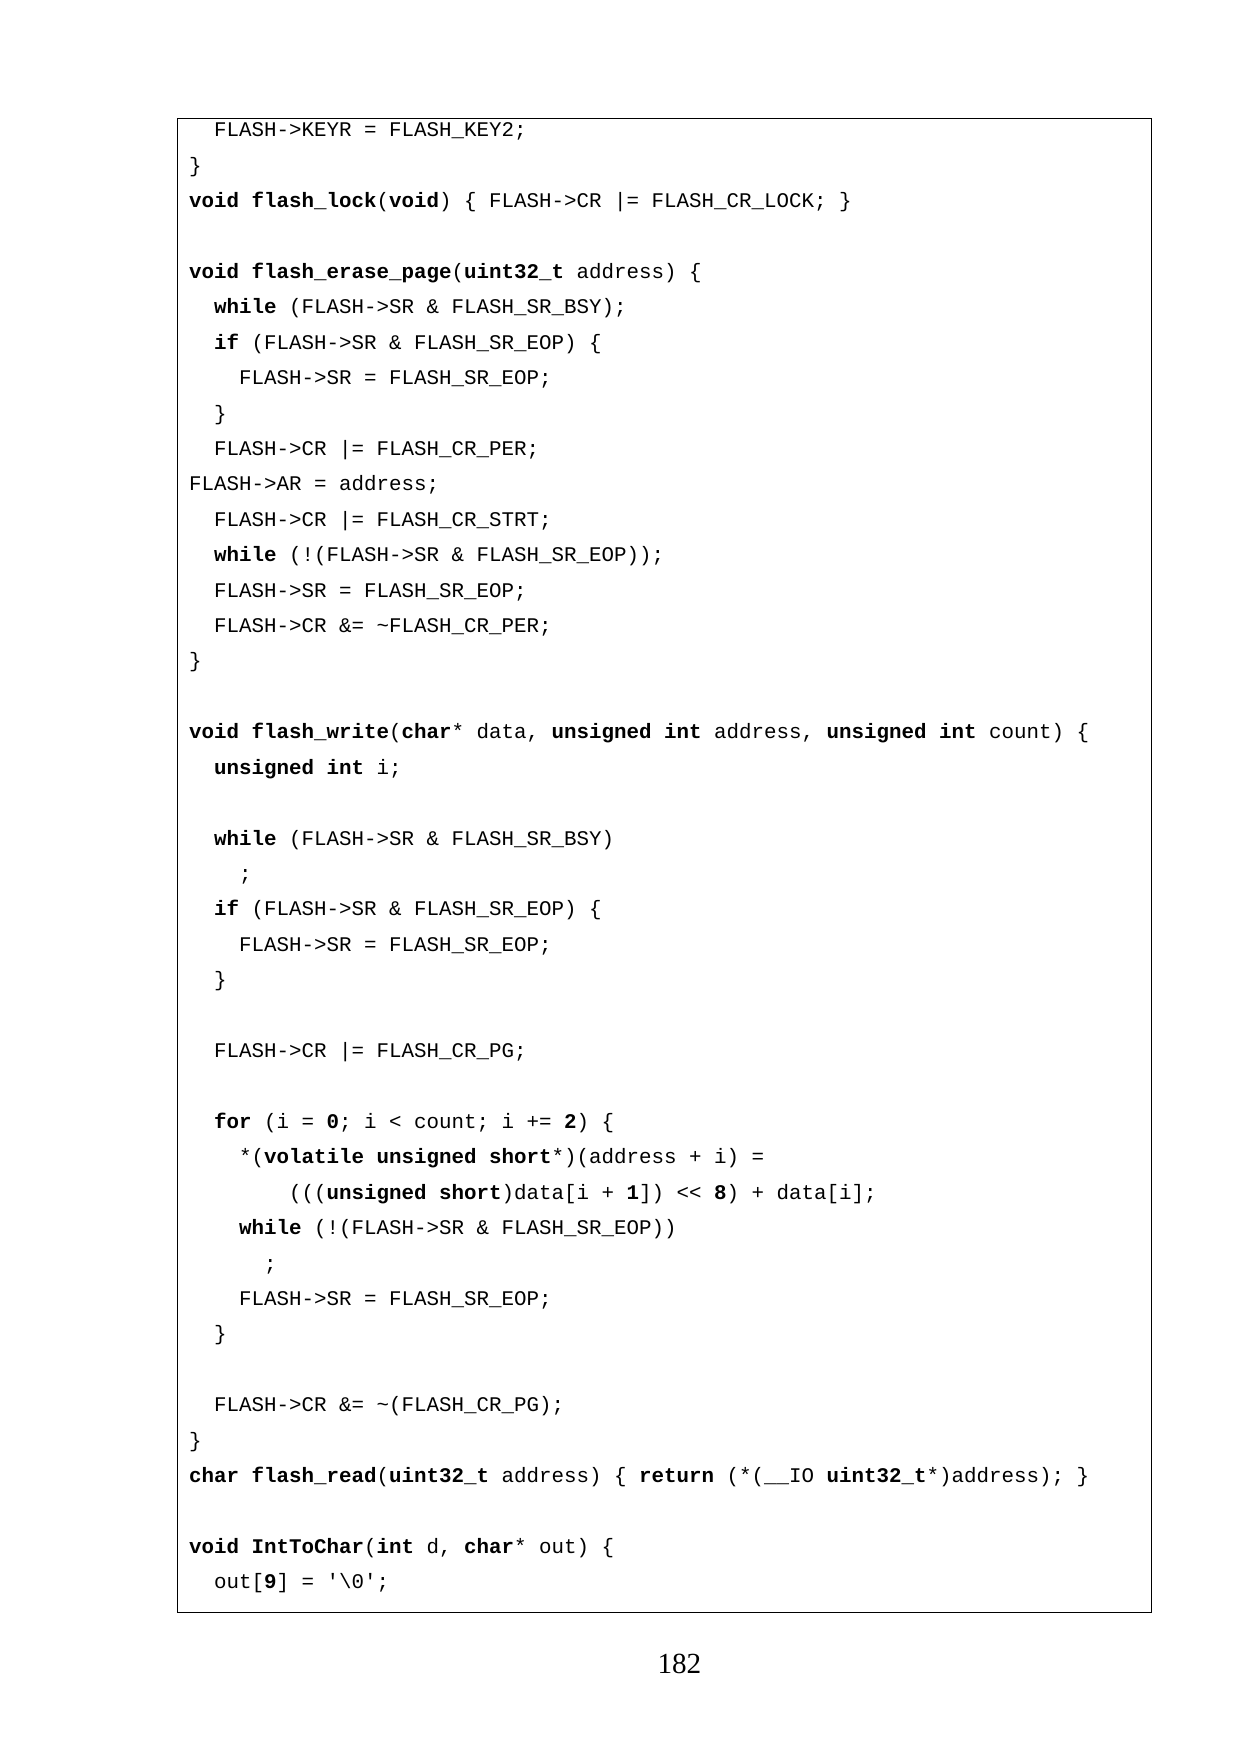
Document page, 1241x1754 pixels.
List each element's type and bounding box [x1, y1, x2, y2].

table_cell [178, 119, 1151, 1612]
